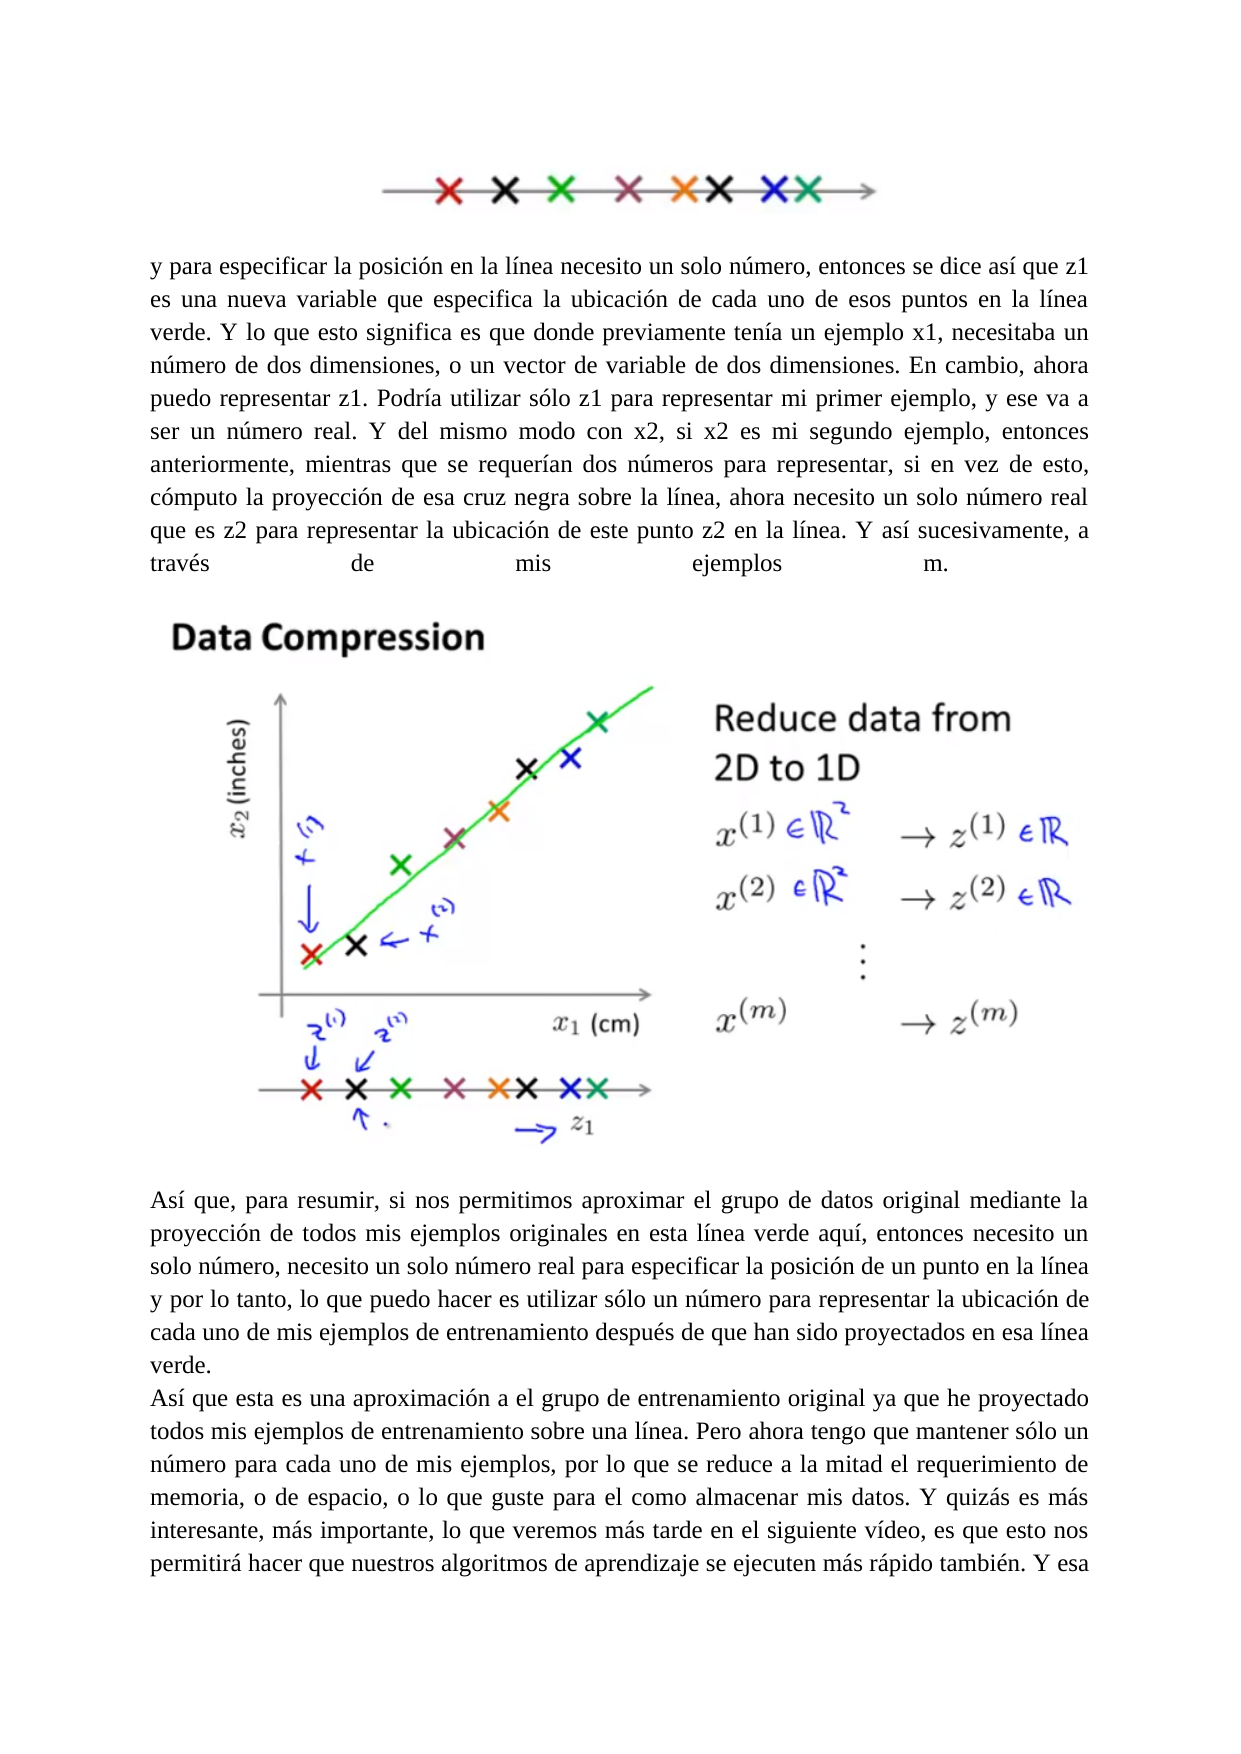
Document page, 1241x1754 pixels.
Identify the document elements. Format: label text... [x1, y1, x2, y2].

text y para especificar la posición en la línea necesito un solo número, entonces se dice así que z1 es una nueva variable que especifica la ubicación de cada uno de esos puntos en la línea verde. Y lo que esto significa es que donde previamente tenía un ejemplo x1, necesitaba un número de dos dimensiones, o un vector de variable de dos dimensiones. En cambio, ahora puedo representar z1. Podría utilizar sólo z1 para representar mi primer ejemplo, y ese va a ser un número real. Y del mismo modo con x2, si x2 es mi segundo ejemplo, entonces anteriormente, mientras que se requerían dos números para representar, si en vez de esto, cómputo la proyección de esa cruz negra sobre la línea, ahora necesito un solo número real que es z2 para representar la ubicación de este punto z2 en la línea. Y así sucesivamente, a través de mis ejemplos m. [150, 218, 1090, 607]
picture [351, 150, 889, 214]
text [150, 1152, 1090, 1577]
picture [150, 611, 1091, 1149]
